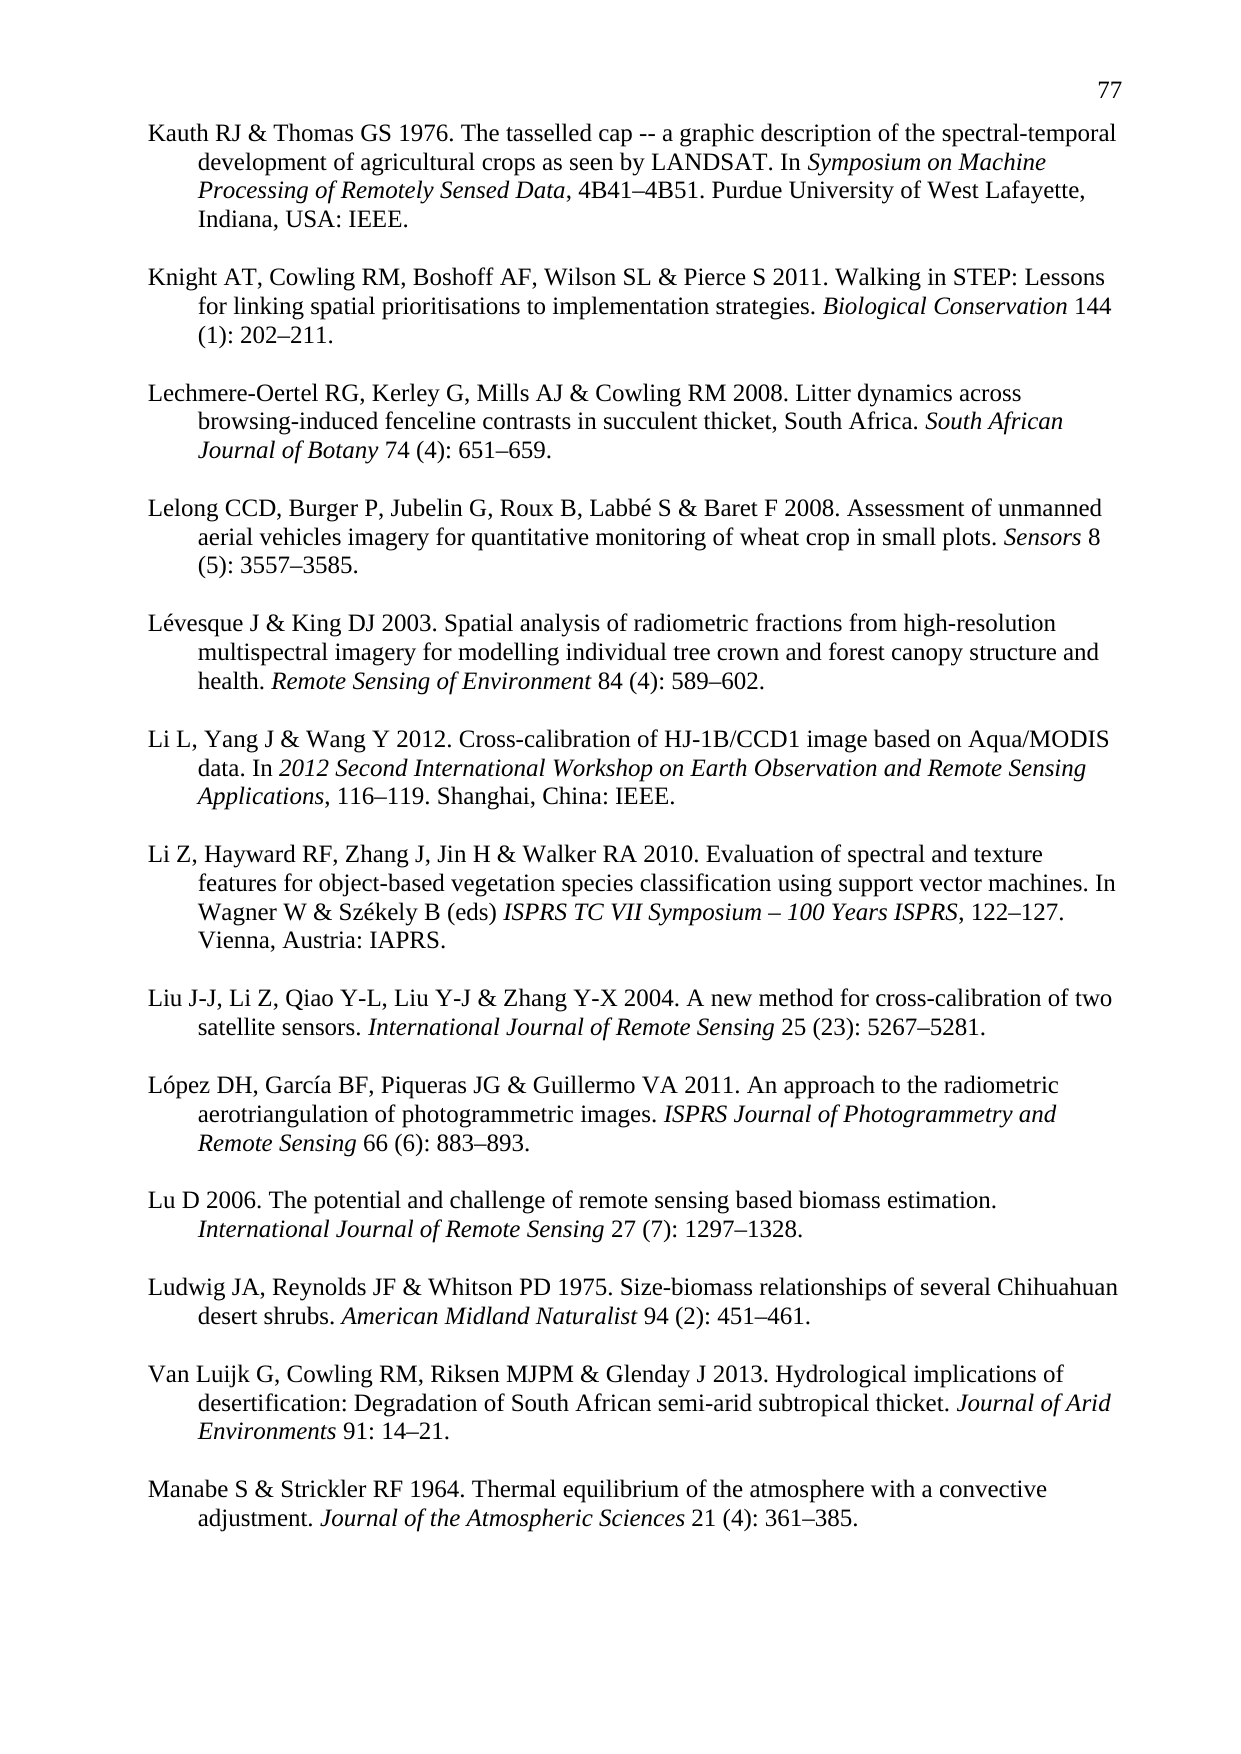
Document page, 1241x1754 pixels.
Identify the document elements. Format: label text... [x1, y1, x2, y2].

text Liu J-J, Li Z, Qiao Y-L, Liu Y-J & Zhang Y-X 2004. A new method for cross-calibration of two satellite sensors. International Journal of Remote Sensing 25 (23): 5267–5281. [148, 983, 1122, 1041]
text Lévesque J & King DJ 2003. Spatial analysis of radiometric fractions from high-resolution multispectral imagery for modelling individual tree crown and forest canopy structure and health. Remote Sensing of Environment 84 (4): 589–602. [148, 608, 1122, 695]
text Van Luijk G, Cowling RM, Riksen MJPM & Glenday J 2013. Hydrological implications of desertification: Degradation of South African semi-arid subtropical thicket. Journal of Arid Environments 91: 14–21. [148, 1359, 1122, 1445]
text Knight AT, Cowling RM, Boshoff AF, Wilson SL & Pierce S 2011. Walking in STEP: Lessons for linking spatial prioritisations to implementation strategies. Biological Conservation 144 (1): 202–211. [148, 262, 1122, 348]
text Lu D 2006. The potential and challenge of remote sensing based biomass estimation. International Journal of Remote Sensing 27 (7): 1297–1328. [148, 1186, 1122, 1243]
text Li Z, Hayward RF, Zhang J, Jin H & Walker RA 2010. Evaluation of spectral and texture features for object-based vegetation species classification using support vector machines. In Wagner W & Székely B (eds) ISPRS TC VII Symposium – 100 Years ISPRS, 122–127. Vienna, Austria: IAPRS. [148, 839, 1122, 954]
text Kauth RJ & Thomas GS 1976. The tasselled cap -- a graphic description of the spectral-temporal development of agricultural crops as seen by LANDSAT. In Symposium on Machine Processing of Remotely Sensed Data, 4B41–4B51. Purdue University of West Lafayette, Indiana, USA: IEEE. [148, 118, 1122, 233]
text López DH, García BF, Piqueras JG & Guillermo VA 2011. An approach to the radiometric aerotriangulation of photogrammetric images. ISPRS Journal of Photogrammetry and Remote Sensing 66 (6): 883–893. [148, 1070, 1122, 1156]
text Lechmere-Oertel RG, Kerley G, Mills AJ & Cowling RM 2008. Litter dynamics across browsing-induced fenceline contrasts in succulent thicket, South Africa. South African Journal of Botany 74 (4): 651–659. [148, 378, 1122, 464]
text Manabe S & Strickler RF 1964. Thermal equilibrium of the atmosphere with a convective adjustment. Journal of the Atmospheric Sciences 21 (4): 361–385. [148, 1474, 1122, 1532]
text Lelong CCD, Burger P, Jubelin G, Roux B, Labbé S & Baret F 2008. Assessment of unmanned aerial vehicles imagery for quantitative monitoring of wheat crop in small plots. Sensors 8 (5): 3557–3585. [148, 493, 1122, 579]
text Li L, Yang J & Wang Y 2012. Cross-calibration of HJ-1B/CCD1 image based on Aqua/MODIS data. In 2012 Second International Workshop on Earth Observation and Remote Sensing Applications, 116–119. Shanghai, China: IEEE. [148, 724, 1122, 810]
text Ludwig JA, Reynolds JF & Whitson PD 1975. Size-biomass relationships of several Chihuahuan desert shrubs. American Midland Naturalist 94 (2): 451–461. [148, 1272, 1122, 1330]
